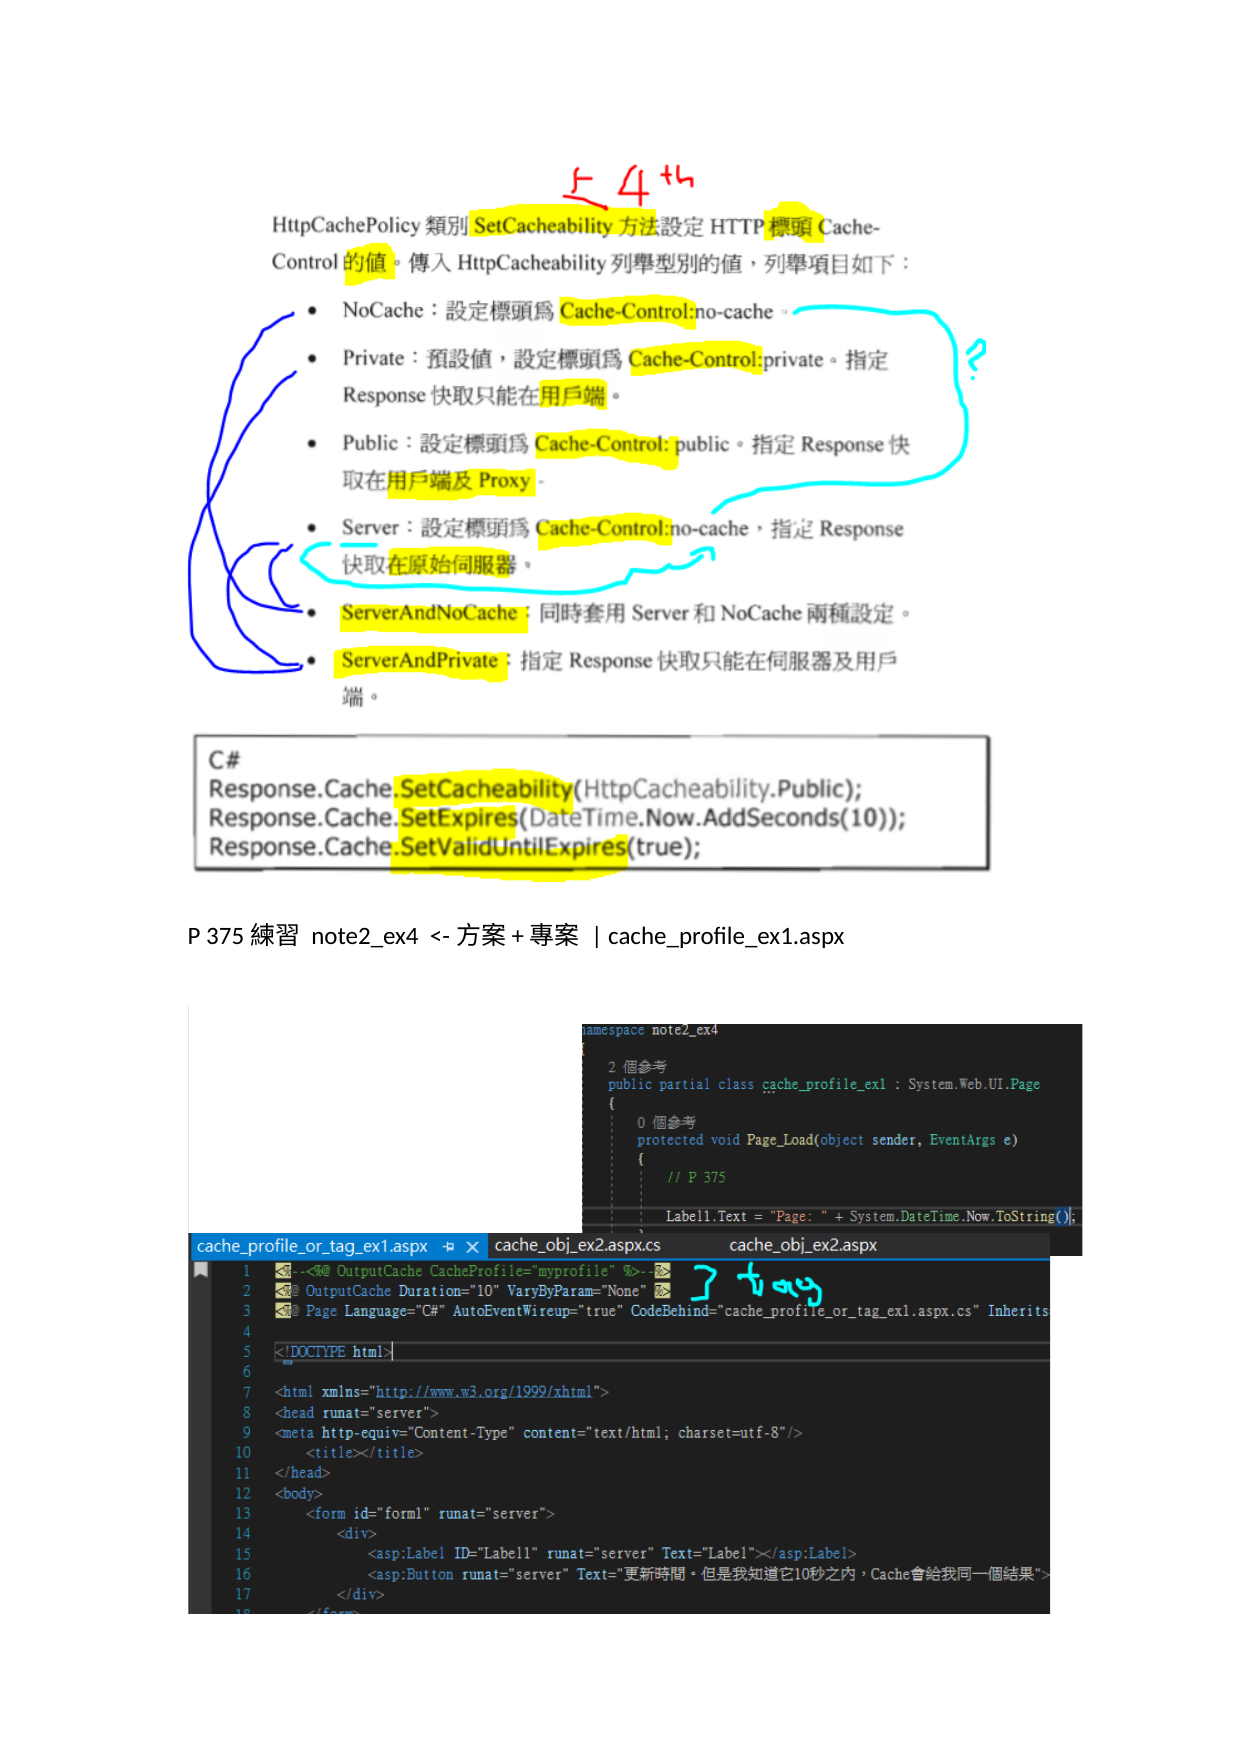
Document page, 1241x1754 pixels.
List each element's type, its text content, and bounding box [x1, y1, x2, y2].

text P 375 練習 note2_ex4 <- 方案 + 專案 | cache_profile_ex1.aspx [187, 914, 1053, 952]
picture [187, 164, 986, 725]
picture [188, 1006, 1083, 1614]
picture [187, 727, 998, 882]
